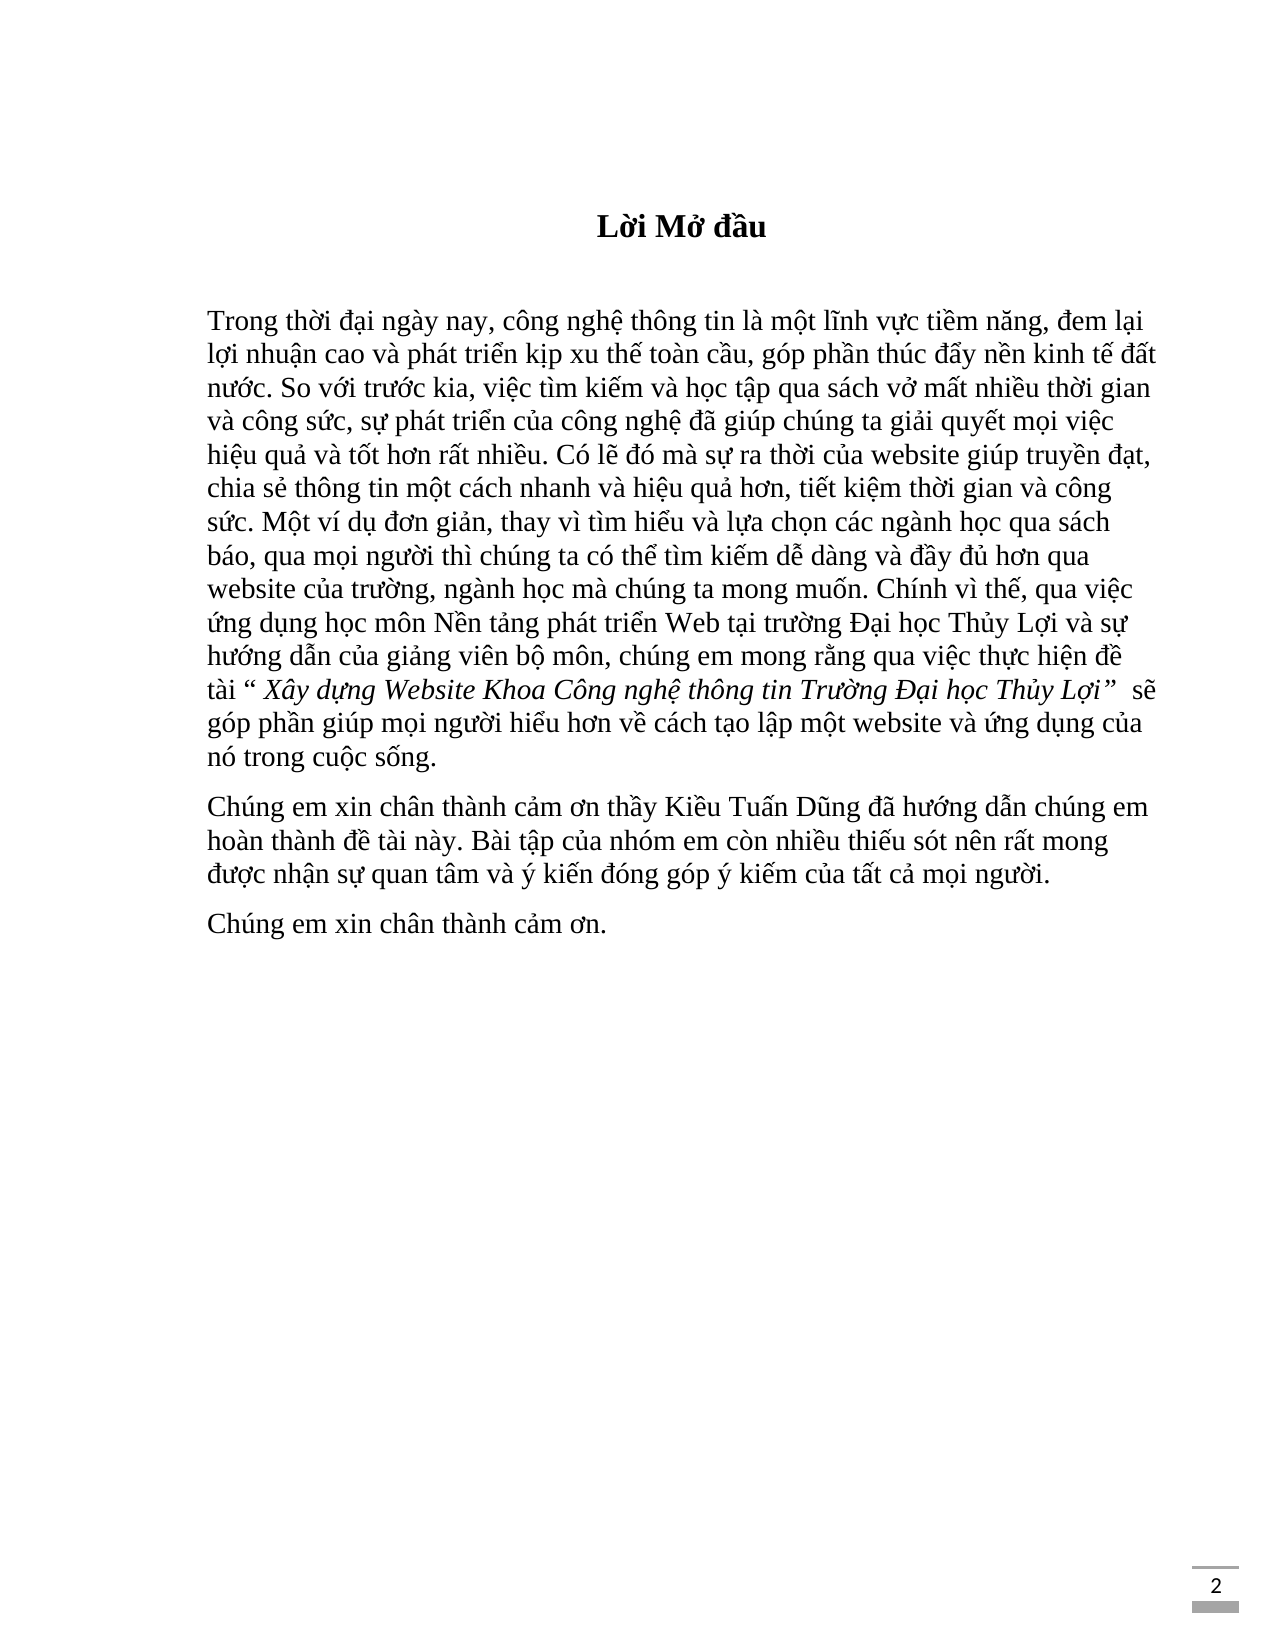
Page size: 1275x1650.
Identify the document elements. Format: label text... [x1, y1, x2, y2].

text Chúng em xin chân thành cảm ơn. [207, 906, 1157, 940]
subtitle Lời Mở đầu [207, 206, 1157, 245]
text Chúng em xin chân thành cảm ơn thầy Kiều Tuấn Dũng đã hướng dẫn chúng em hoàn thành đề tài này. Bài tập của nhóm em còn nhiều thiếu sót nên rất mong được nhận sự quan tâm và ý kiến đóng góp ý kiếm của tất cả mọi người. [207, 789, 1157, 890]
text Trong thời đại ngày nay, công nghệ thông tin là một lĩnh vực tiềm năng, đem lại lợi nhuận cao và phát triển kịp xu thế toàn cầu, góp phần thúc đẩy nền kinh tế đất nước. So với trước kia, việc tìm kiếm và học tập qua sách vở mất nhiều thời gian và công sức, sự phát triển của công nghệ đã giúp chúng ta giải quyết mọi việc hiệu quả và tốt hơn rất nhiều. Có lẽ đó mà sự ra thời của website giúp truyền đạt, chia sẻ thông tin một cách nhanh và hiệu quả hơn, tiết kiệm thời gian và công sức. Một ví dụ đơn giản, thay vì tìm hiểu và lựa chọn các ngành học qua sách báo, qua mọi người thì chúng ta có thể tìm kiếm dễ dàng và đầy đủ hơn qua website của trường, ngành học mà chúng ta mong muốn. Chính vì thế, qua việc ứng dụng học môn Nền tảng phát triển Web tại trường Đại học Thủy Lợi và sự hướng dẫn của giảng viên bộ môn, chúng em mong rằng qua việc thực hiện đề tài “ Xây dựng Website Khoa Công nghệ thông tin Trường Đại học Thủy Lợi” sẽ góp phần giúp mọi người hiểu hơn về cách tạo lập một website và ứng dụng của nó trong cuộc sống. [207, 303, 1157, 772]
